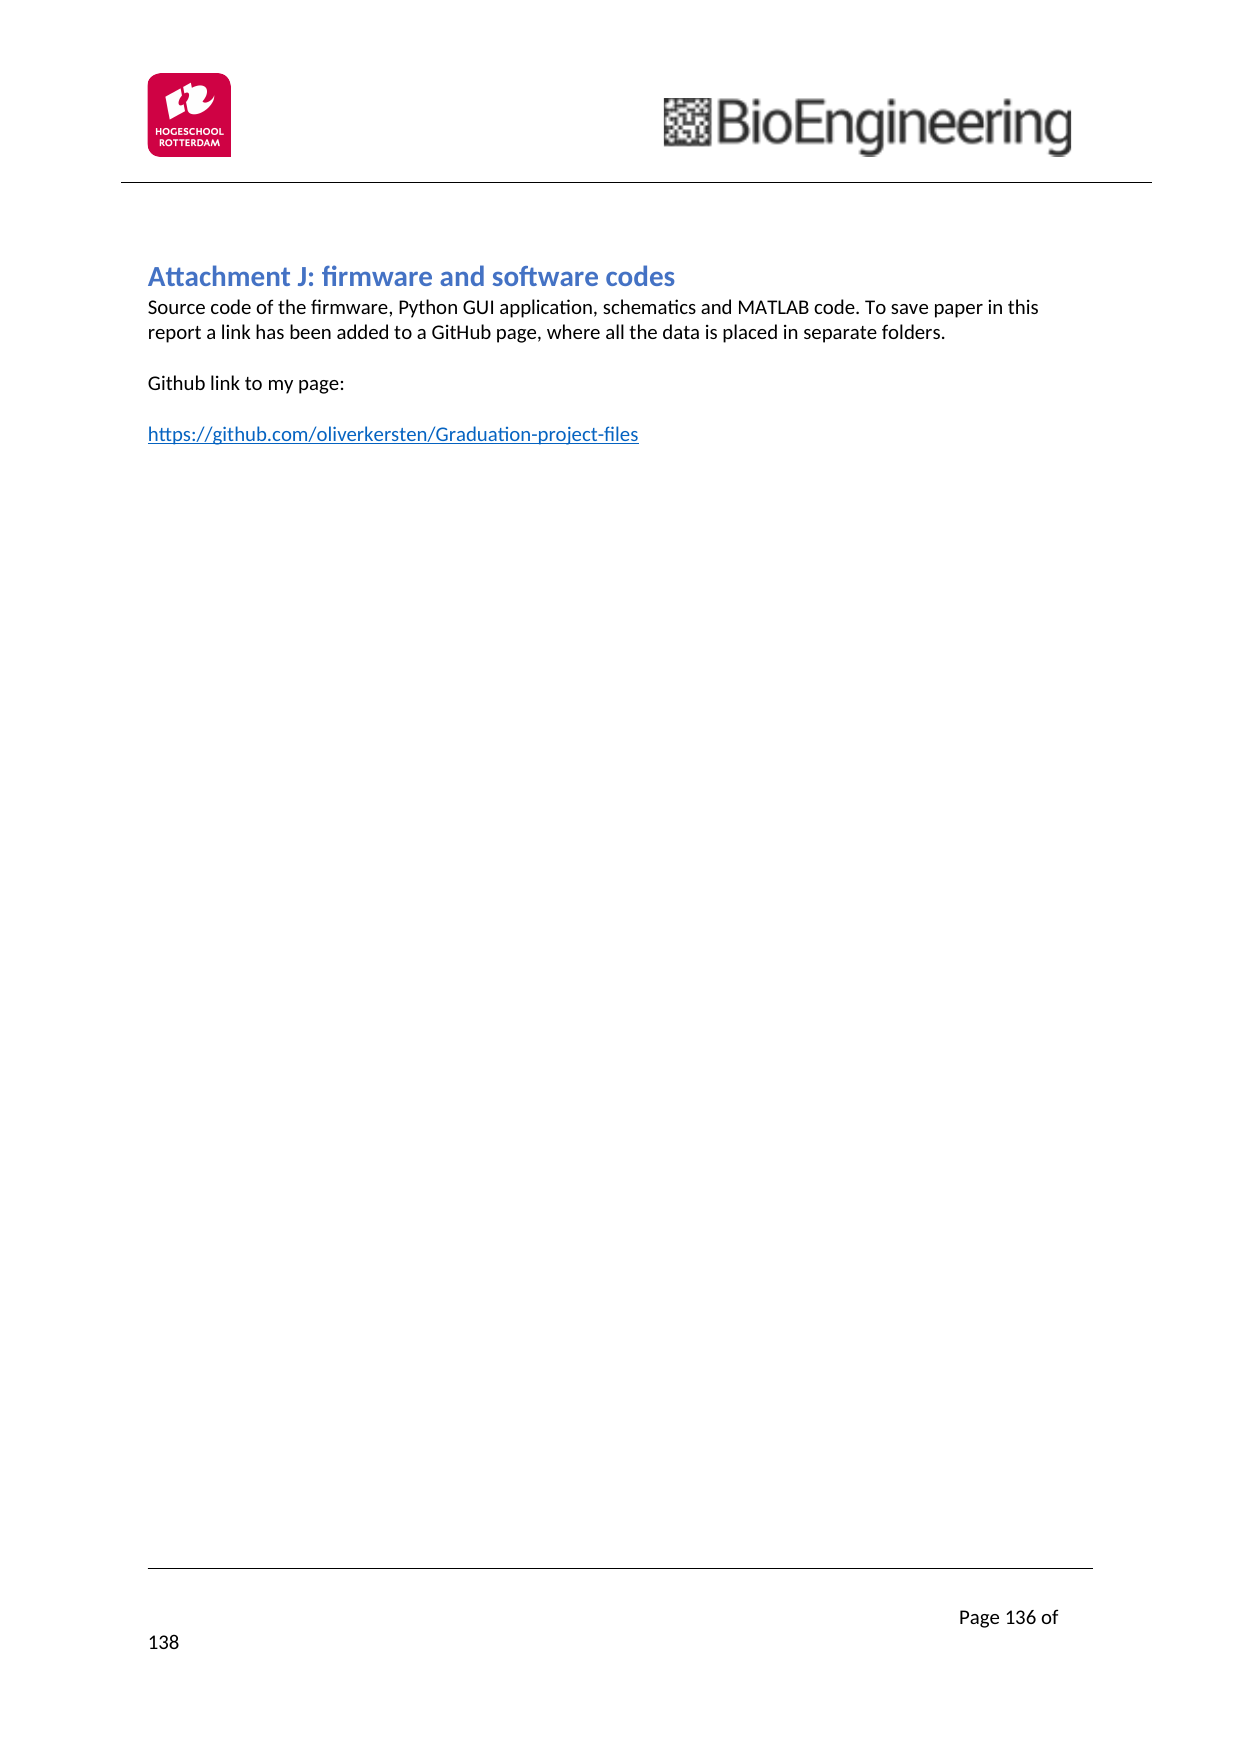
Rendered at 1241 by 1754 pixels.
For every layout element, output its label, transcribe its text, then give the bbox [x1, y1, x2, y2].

text https://github.com/oliverkersten/Graduation-project-files [148, 421, 1093, 446]
text Github link to my page: [148, 370, 1093, 396]
subtitle Attachment J: firmware and software codes [148, 258, 1093, 294]
picture [663, 98, 1072, 157]
text Source code of the firmware, Python GUI application, schematics and MATLAB code. To save paper in this report a link has been added to a GitHub page, where all the data is placed in separate folders. [148, 294, 1093, 345]
picture [147, 73, 231, 157]
